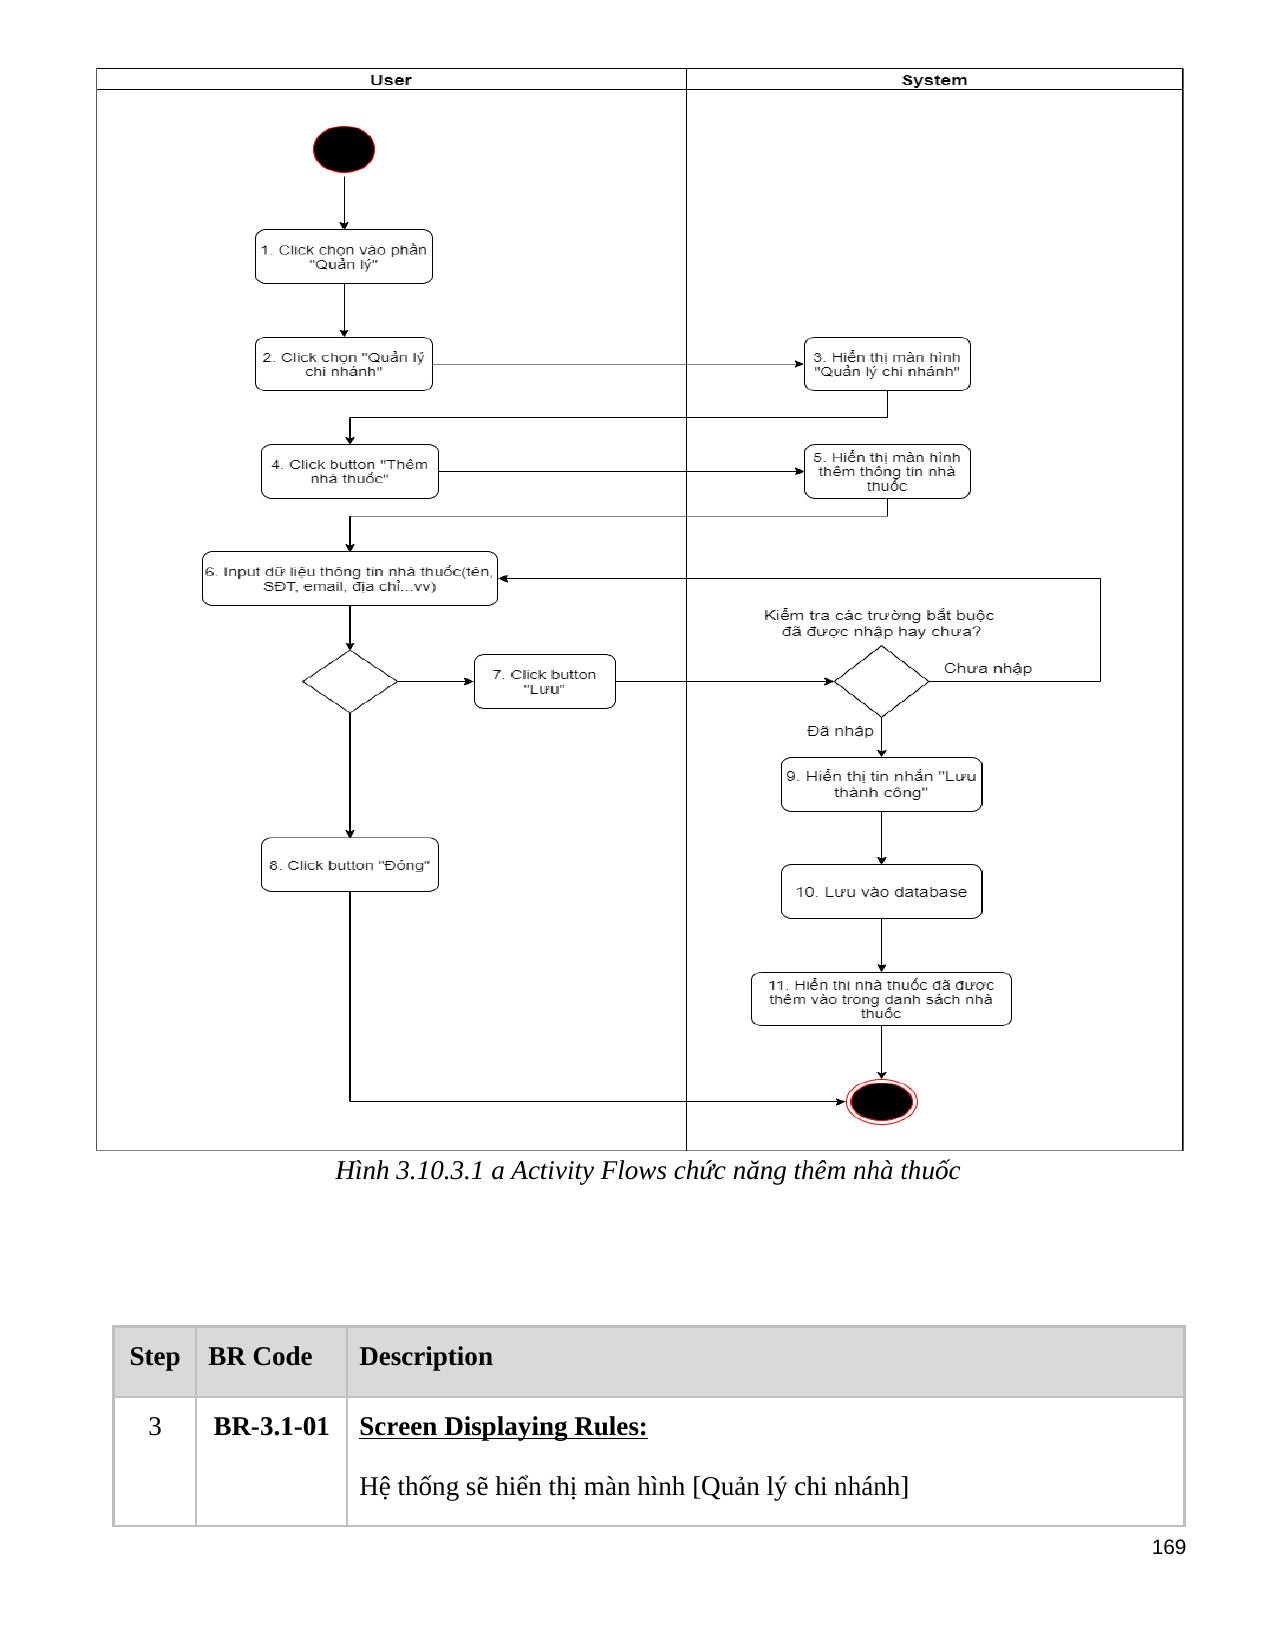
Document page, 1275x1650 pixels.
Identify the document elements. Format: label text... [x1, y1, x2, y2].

text Hình 3.10.3.1 a Activity Flows chức năng thêm nhà thuốc [112, 1154, 1186, 1185]
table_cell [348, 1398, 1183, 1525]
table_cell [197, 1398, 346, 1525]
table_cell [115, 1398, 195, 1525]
picture [96, 68, 1184, 1151]
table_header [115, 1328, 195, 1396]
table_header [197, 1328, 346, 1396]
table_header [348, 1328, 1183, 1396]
